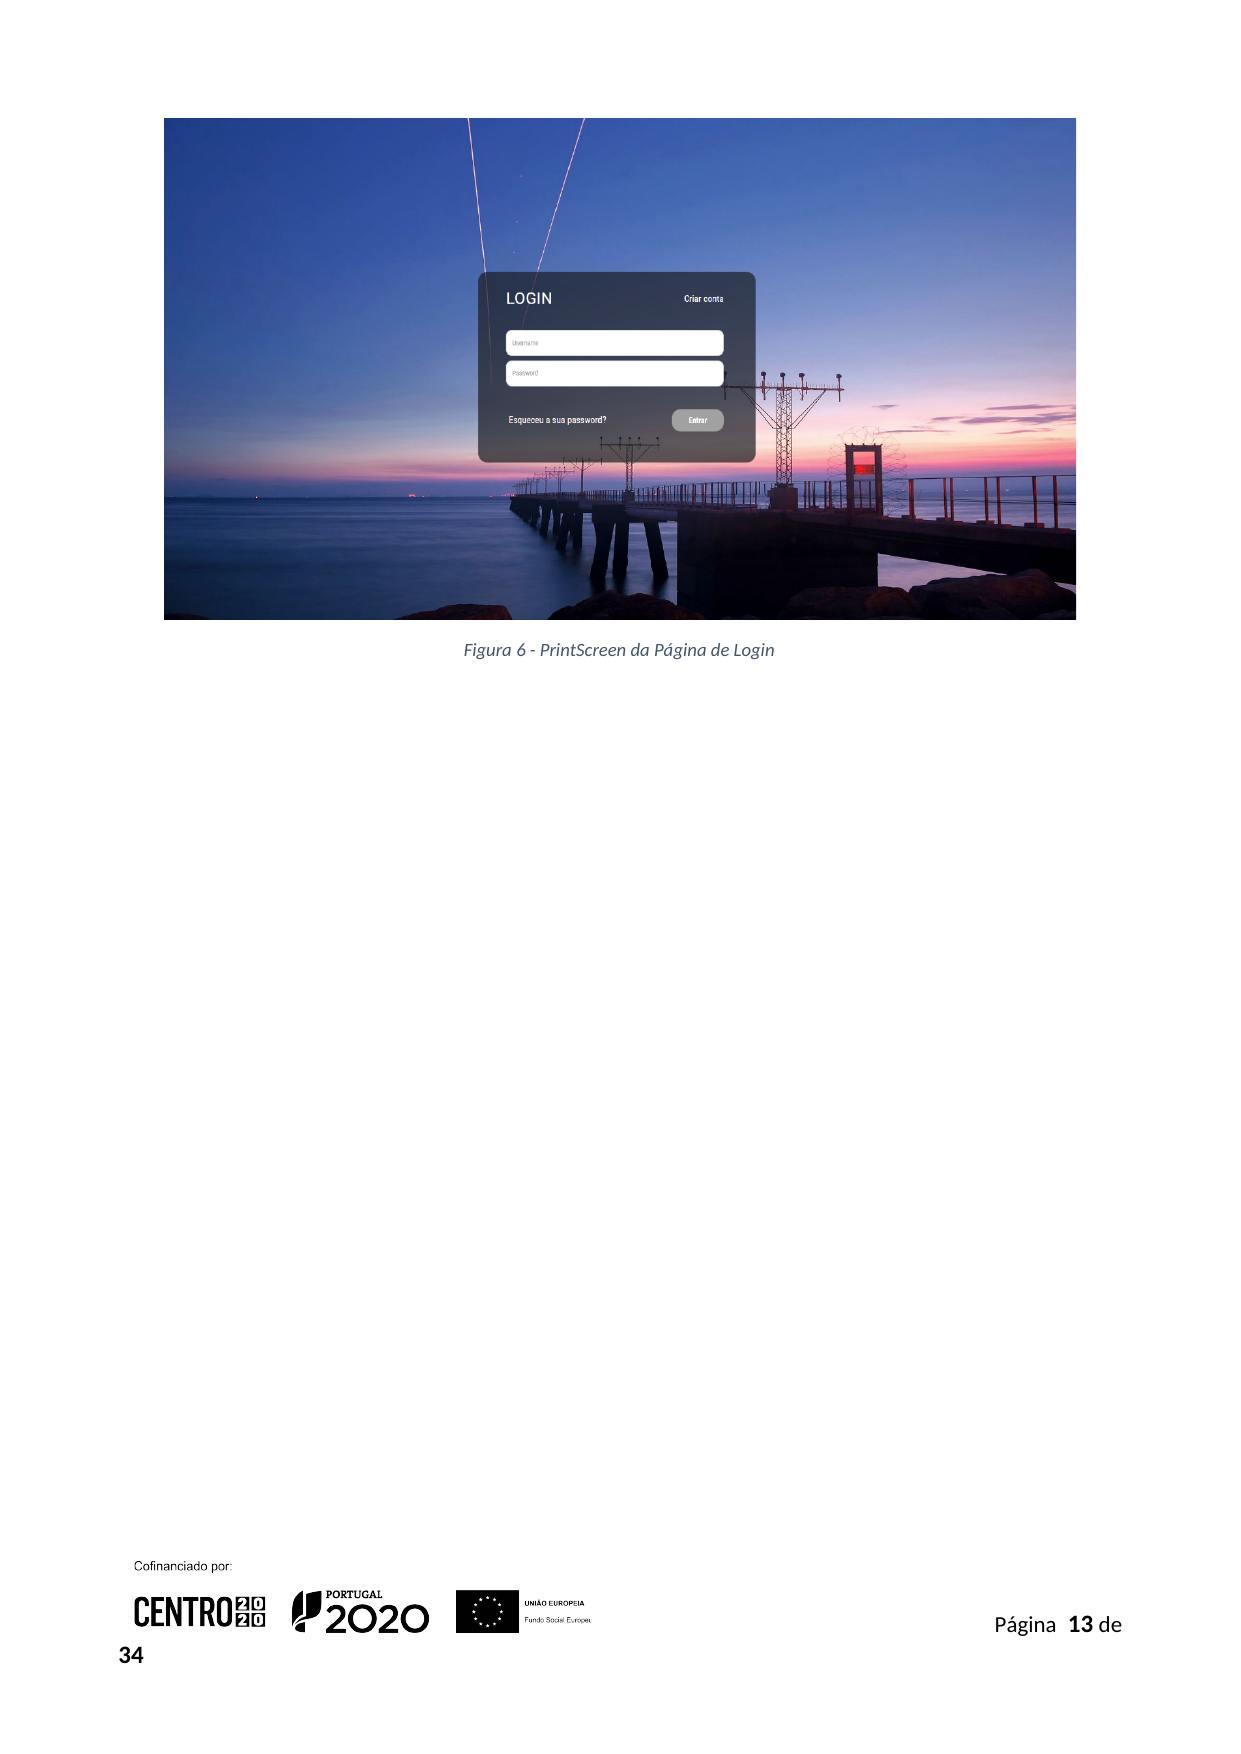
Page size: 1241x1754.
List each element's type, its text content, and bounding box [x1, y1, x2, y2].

picture [164, 118, 1077, 620]
picture [134, 1561, 592, 1633]
text Figura - PrintScreen da Página de Login [118, 638, 1122, 661]
